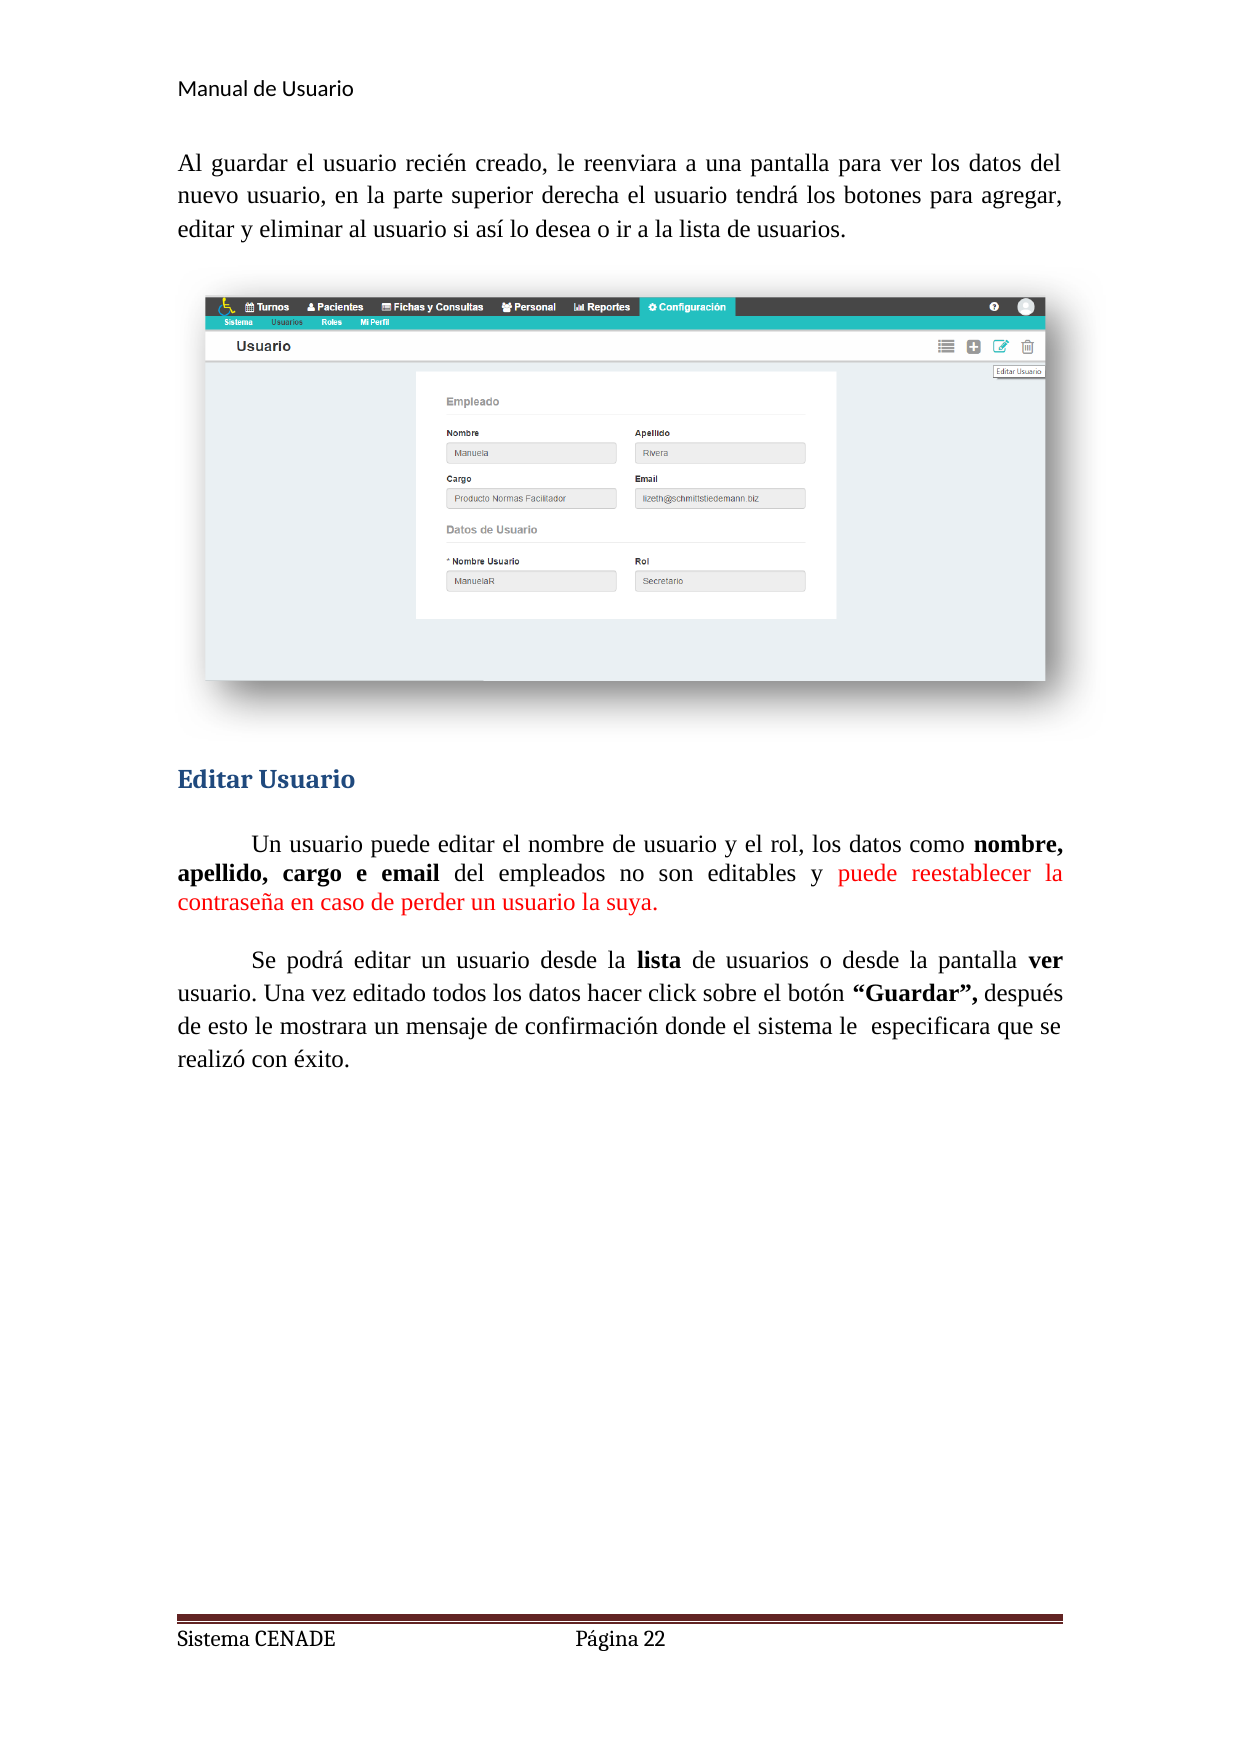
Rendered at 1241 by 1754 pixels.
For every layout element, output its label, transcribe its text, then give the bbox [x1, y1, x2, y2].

text Al guardar el usuario recién creado, le reenviara a una pantalla para ver los datos del nuevo usuario, en la parte superior derecha el usuario tendrá los botones para agregar, editar y eliminar al usuario si así lo desea o ir a la lista de usuarios. [177, 148, 1063, 242]
text Un usuario puede editar el nombre de usuario y el rol, los datos como nombre, apellido, cargo e email del empleados no son editables y puede reestablecer la contraseña en caso de perder un usuario la suya. [177, 829, 1063, 916]
subtitle Editar Usuario [177, 764, 1063, 796]
picture [205, 295, 1046, 681]
text Se podrá editar un usuario desde la lista de usuarios o desde la pantalla ver usuario. Una vez editado todos los datos hacer click sobre el botón “Guardar”, después de esto le mostrara un mensaje de confirmación donde el sistema le especificara que se realizó con éxito. [177, 945, 1063, 1073]
